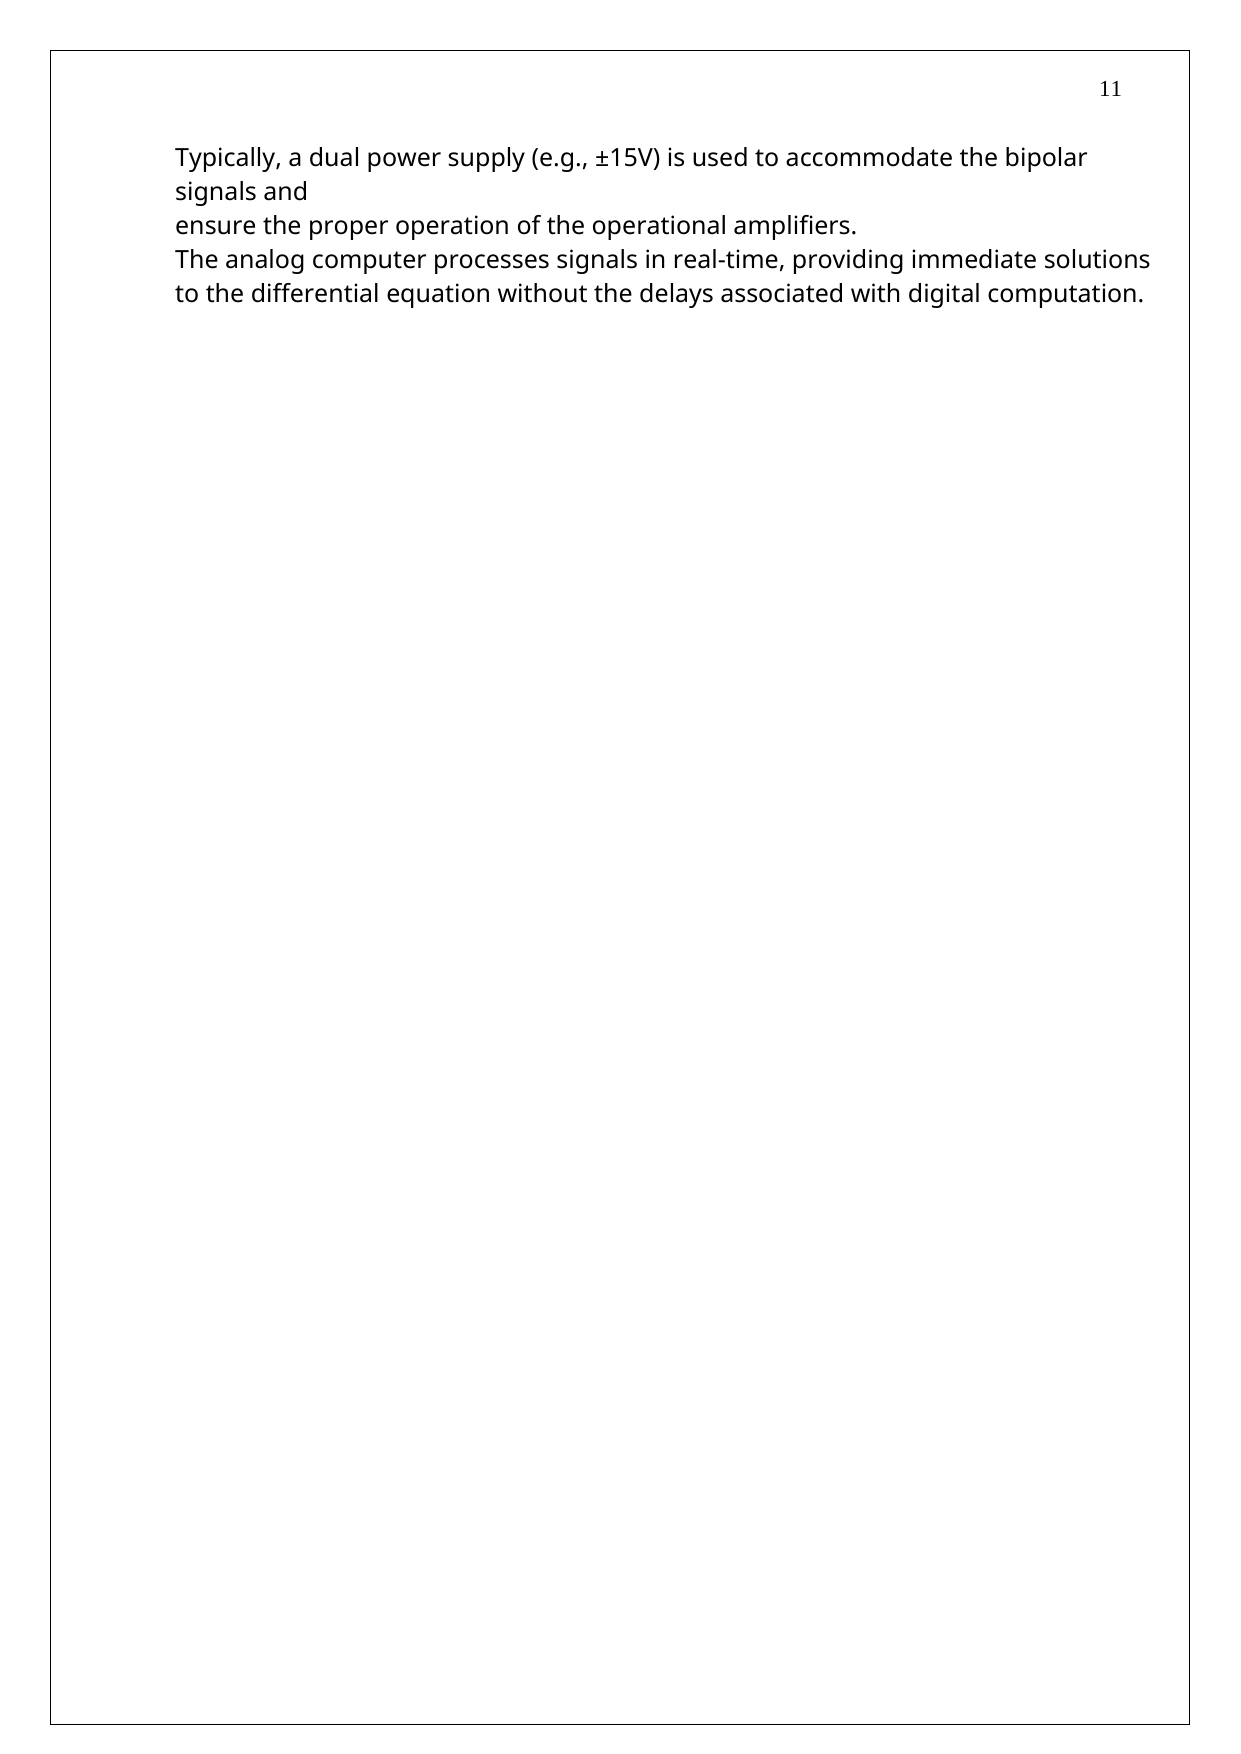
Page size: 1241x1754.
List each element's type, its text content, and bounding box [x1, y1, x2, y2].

text ensure the proper operation of the operational amplifiers. [175, 208, 1165, 242]
text The analog computer processes signals in real-time, providing immediate solutions to the differential equation without the delays associated with digital computation. [175, 242, 1165, 310]
text Typically, a dual power supply (e.g., ±15V) is used to accommodate the bipolar signals and [175, 139, 1165, 208]
